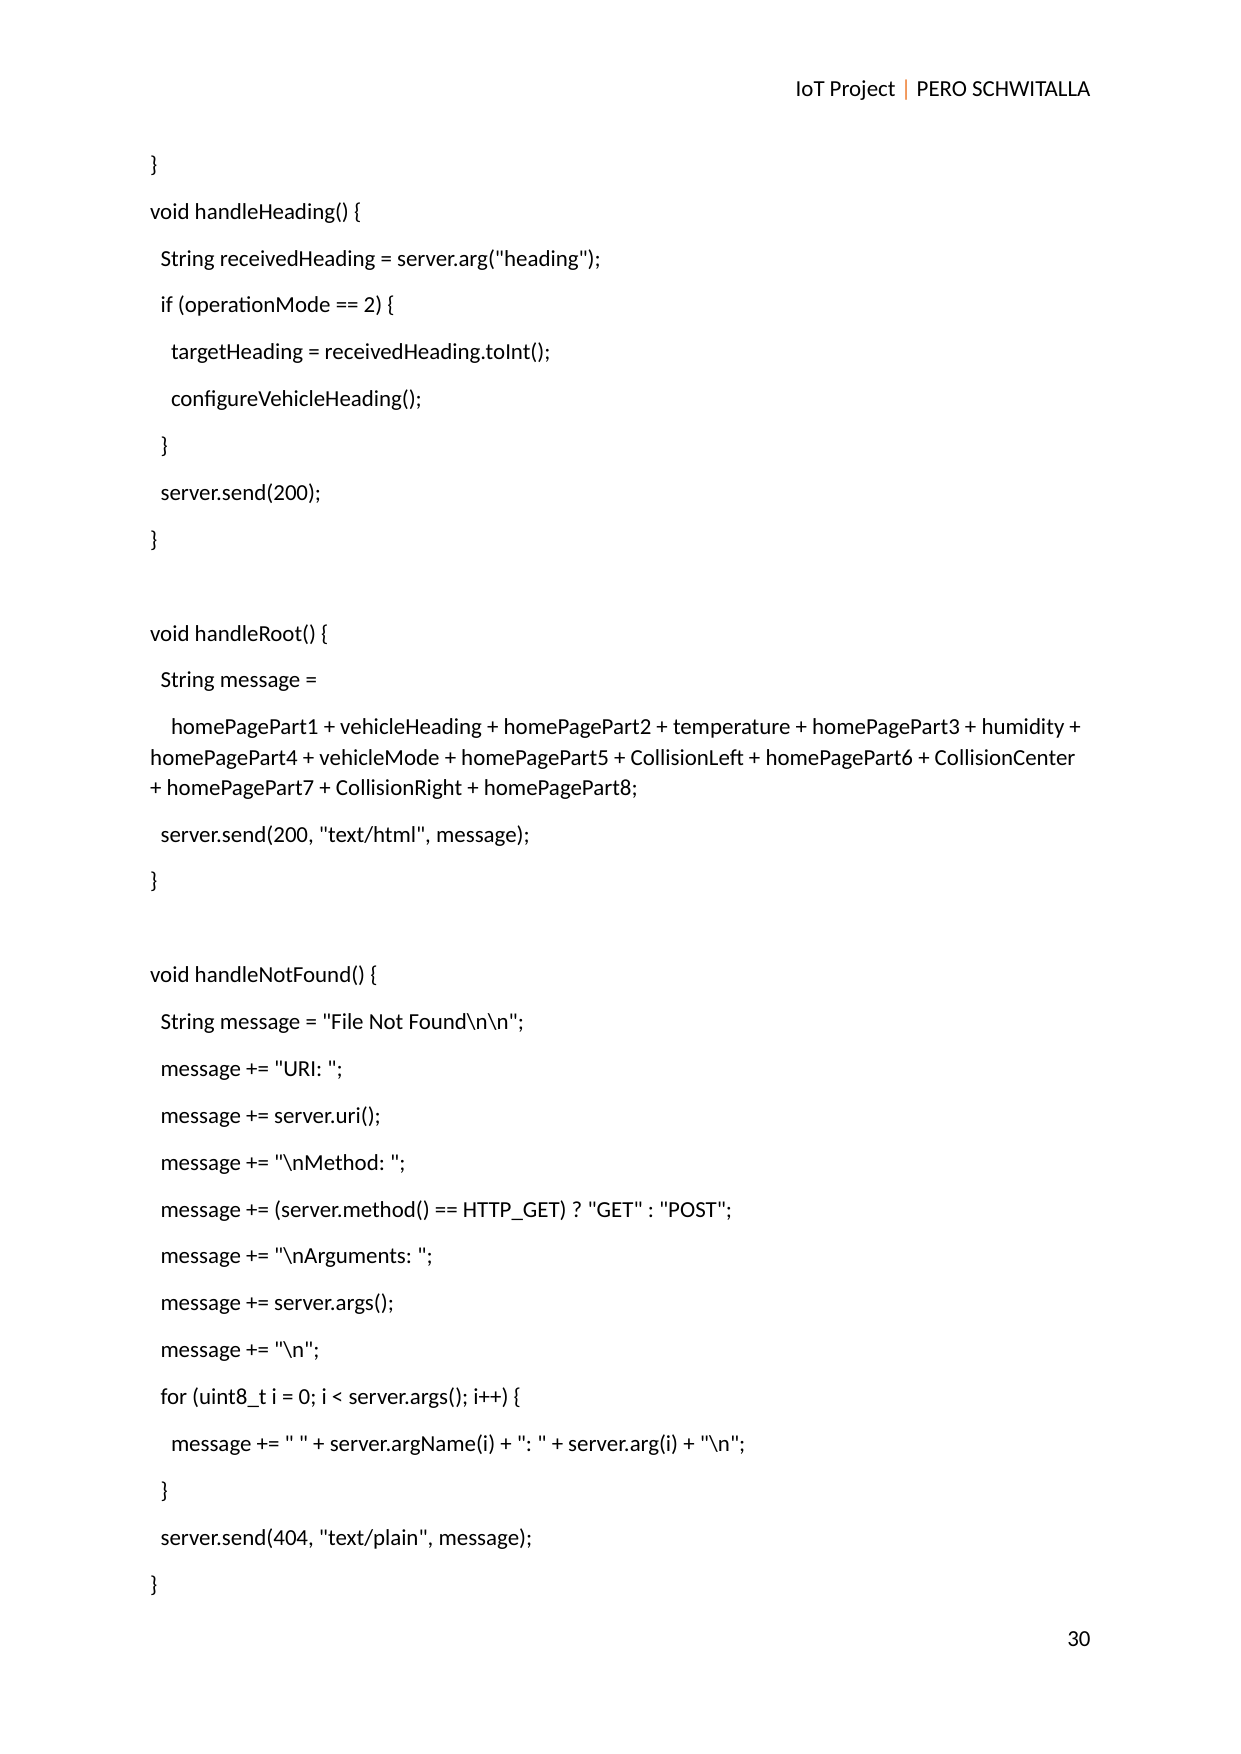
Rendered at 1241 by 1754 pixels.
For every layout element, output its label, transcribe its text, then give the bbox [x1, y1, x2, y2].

text message += "URI: "; [150, 1054, 1090, 1082]
text server.send(200); [150, 478, 1090, 506]
text } [150, 525, 1090, 553]
text message += " " + server.argName(i) + ": " + server.arg(i) + "\n"; [150, 1429, 1090, 1457]
text String message = [150, 666, 1090, 694]
text server.send(200, "text/html", message); [150, 820, 1090, 848]
text } [150, 1570, 1090, 1598]
text } [150, 1476, 1090, 1504]
text message += server.args(); [150, 1288, 1090, 1317]
text void handleNotFound() { [150, 960, 1090, 988]
text String message = "File Not Found\n\n"; [150, 1007, 1090, 1035]
text String receivedHeading = server.arg("heading"); [150, 244, 1090, 272]
text message += "\n"; [150, 1335, 1090, 1363]
text for (uint8_t i = 0; i < server.args(); i++) { [150, 1382, 1090, 1410]
text } [150, 867, 1090, 895]
text void handleHeading() { [150, 197, 1090, 225]
text message += (server.method() == HTTP_GET) ? "GET" : "POST"; [150, 1195, 1090, 1223]
text if (operationMode == 2) { [150, 291, 1090, 319]
text server.send(404, "text/plain", message); [150, 1523, 1090, 1551]
text message += "\nMethod: "; [150, 1148, 1090, 1176]
text } [150, 431, 1090, 459]
text } [150, 150, 1090, 178]
text message += "\nArguments: "; [150, 1242, 1090, 1270]
text void handleRoot() { [150, 619, 1090, 647]
text homePagePart1 + vehicleHeading + homePagePart2 + temperature + homePagePart3 + humidity + homePagePart4 + vehicleMode + homePagePart5 + CollisionLeft + homePagePart6 + CollisionCenter + homePagePart7 + CollisionRight + homePagePart8; [150, 712, 1090, 801]
text message += server.uri(); [150, 1101, 1090, 1129]
text targetHeading = receivedHeading.toInt(); [150, 337, 1090, 366]
text configureVehicleHeading(); [150, 384, 1090, 412]
